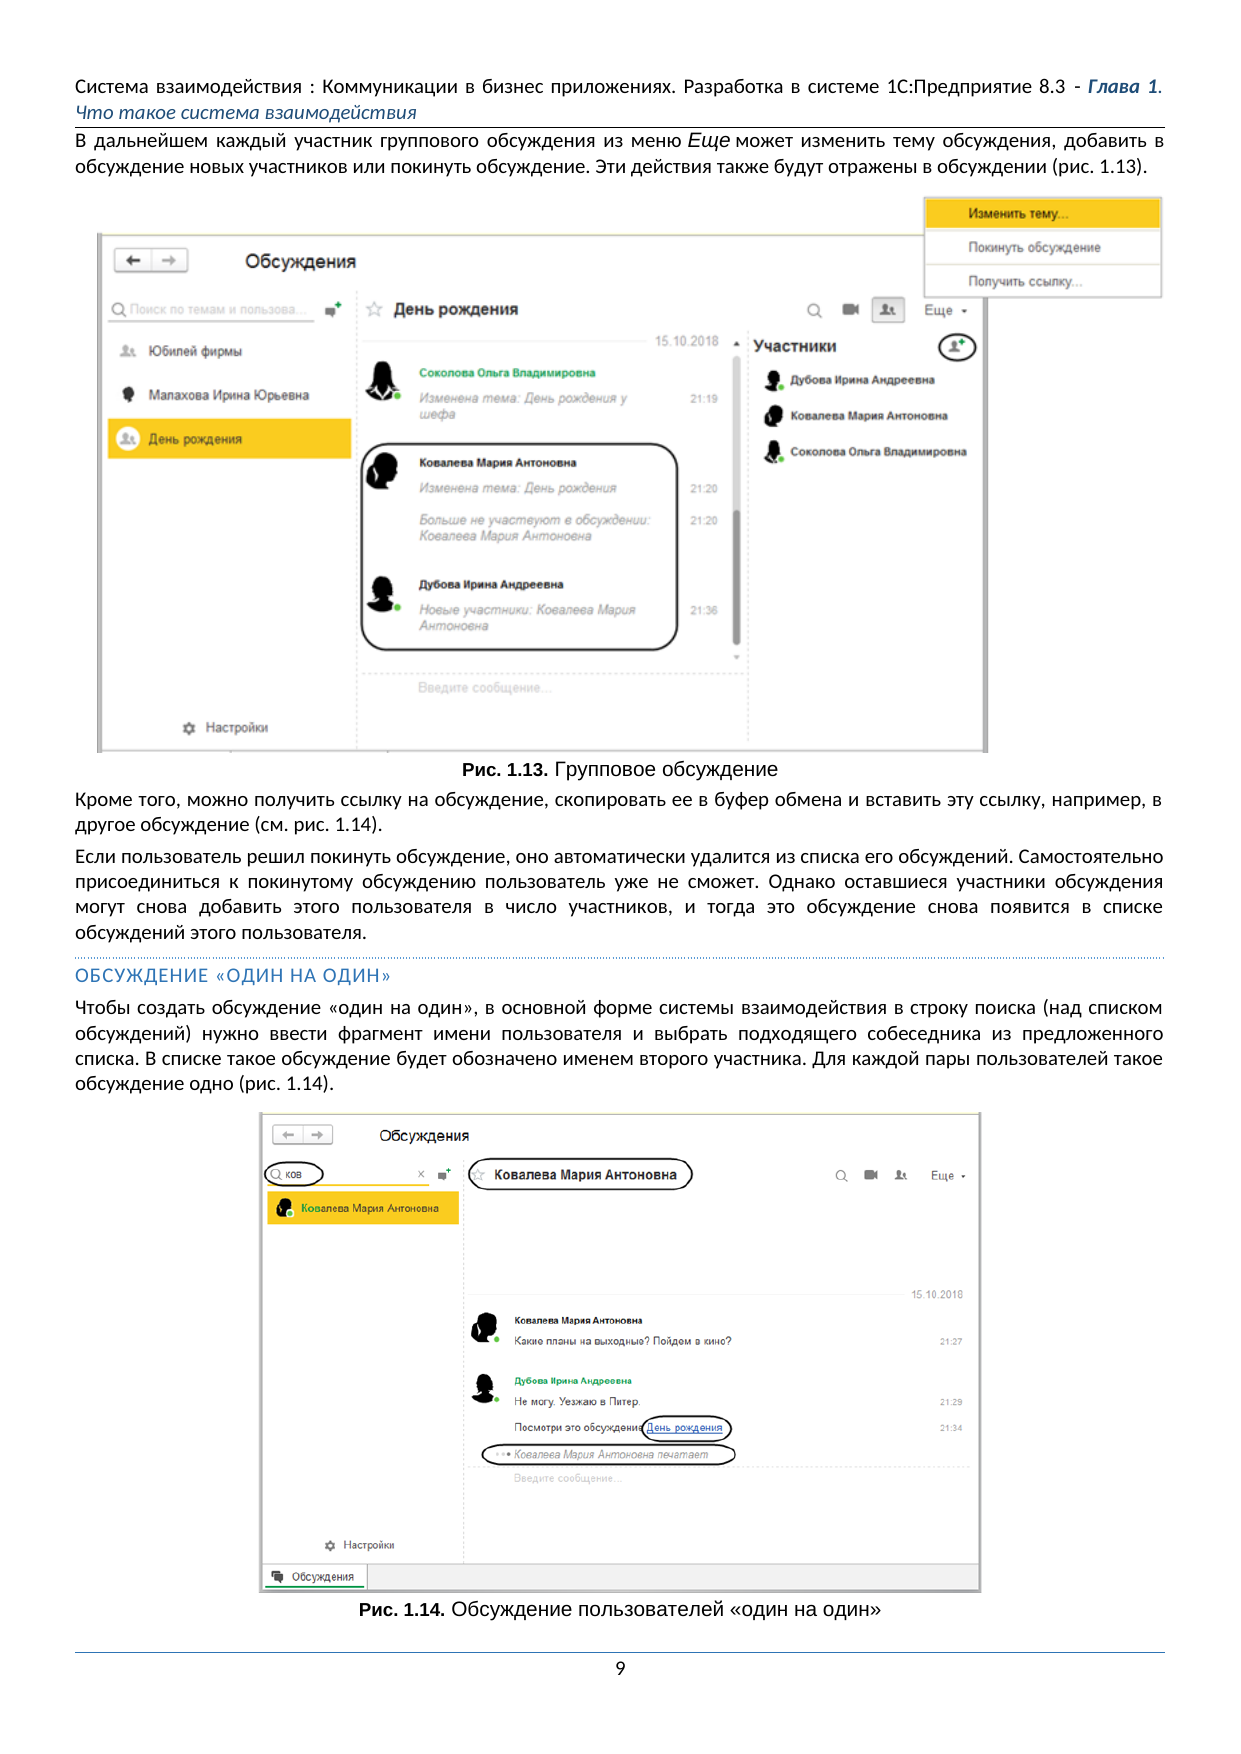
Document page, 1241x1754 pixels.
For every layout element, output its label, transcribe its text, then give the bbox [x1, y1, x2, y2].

text В дальнейшем каждый участник группового обсуждения из меню Еще может изменить тему обсуждения, добавить в обсуждение новых участников или покинуть обсуждение. Эти действия также будут отражены в обсуждении (рис. 1.13). [75, 128, 1165, 178]
text Чтобы создать обсуждение «один на один», в основной форме системы взаимодействия в строку поиска (над списком обсуждений) нужно ввести фрагмент имени пользователя и выбрать подходящего собеседника из предложенного списка. В списке такое обсуждение будет обозначено именем второго участника. Для каждой пары пользователей такое обсуждение одно (рис. 1.14). [75, 994, 1165, 1096]
picture [97, 192, 1166, 753]
text Кроме того, можно получить ссылку на обсуждение, скопировать ее в буфер обмена и вставить эту ссылку, например, в другое обсуждение (см. рис. 1.14). [75, 786, 1165, 837]
text Если пользователь решил покинуть обсуждение, оно автоматически удалится из списка его обсуждений. Самостоятельно присоединиться к покинутому обсуждению пользователь уже не сможет. Однако оставшиеся участники обсуждения могут снова добавить этого пользователя в число участников, и тогда это обсуждение снова появится в списке обсуждений этого пользователя. [75, 843, 1165, 944]
subtitle Обсуждение «один на один» [75, 957, 1165, 988]
picture [258, 1112, 982, 1593]
